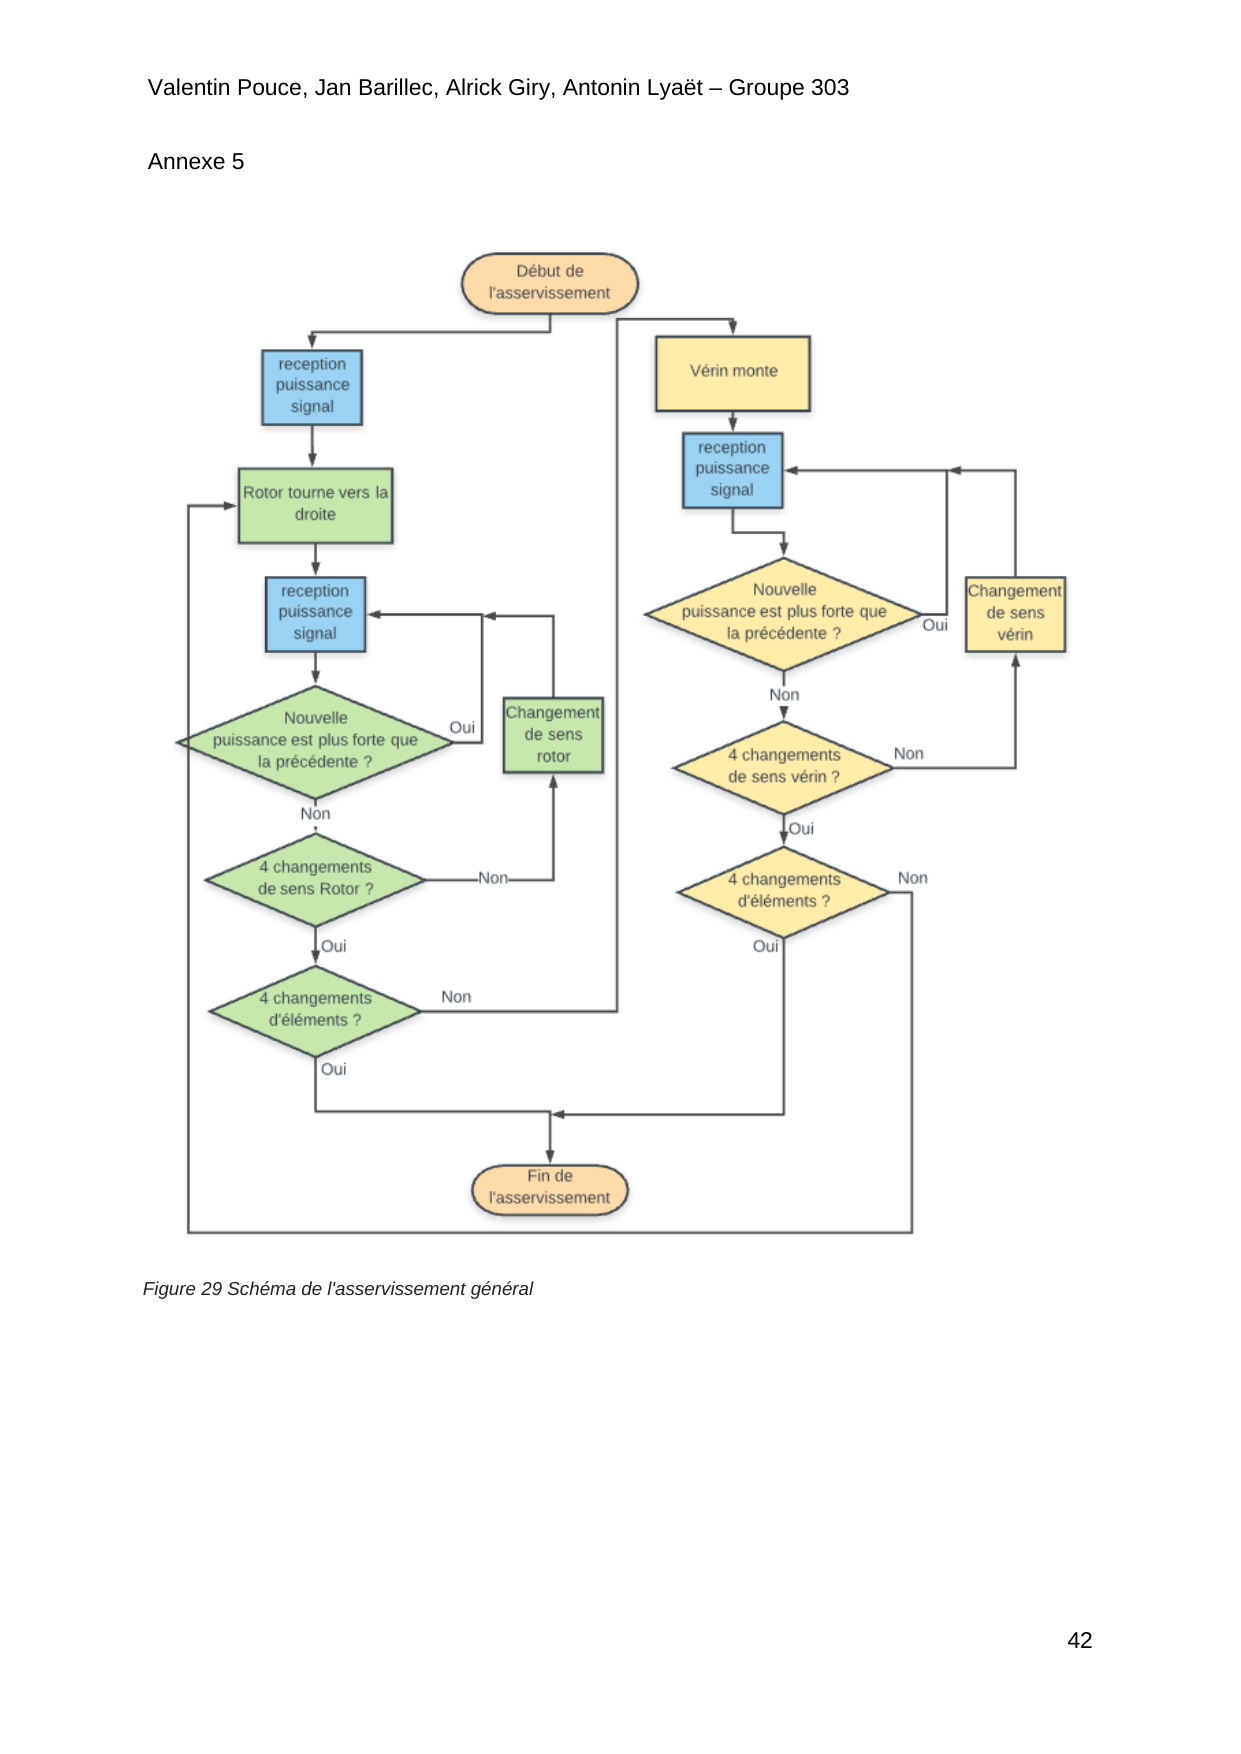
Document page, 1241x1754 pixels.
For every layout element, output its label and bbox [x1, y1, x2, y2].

picture [142, 232, 1083, 1264]
